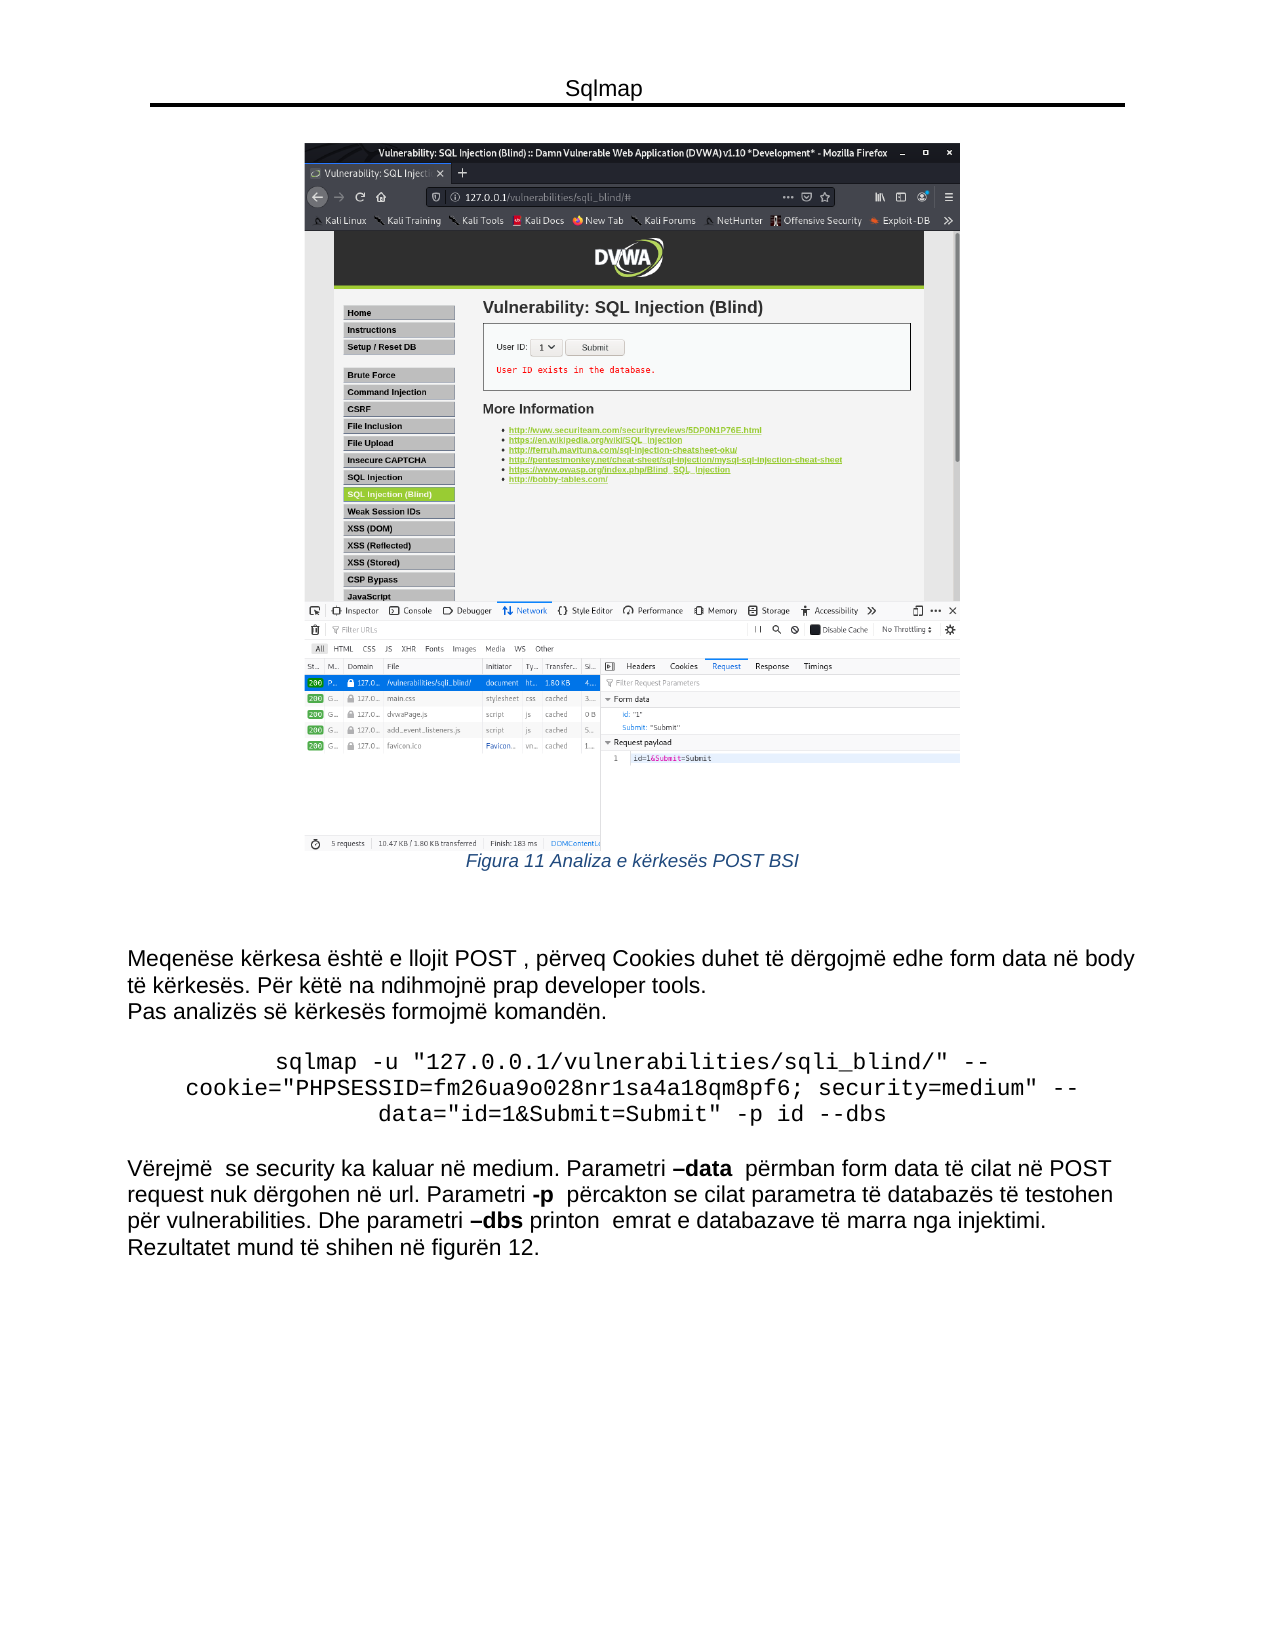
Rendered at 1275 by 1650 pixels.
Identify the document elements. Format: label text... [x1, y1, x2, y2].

text sqlmap -u "127.0.0.1/vulnerabilities/sqli_blind/" --cookie="PHPSESSID=fm26ua9o028nr1sa4a18qm8pf6; security=medium" --data="id=1&Submit=Submit" -p id --dbs [127, 1051, 1137, 1128]
text Figura 11 Analiza e kërkesës POST BSI [127, 850, 1137, 872]
text Meqenëse kërkesa është e llojit POST , përveq Cookies duhet të dërgojmë edhe form data në body të kërkesës. Për këtë na ndihmojnë prap developer tools. [127, 945, 1137, 998]
text Pas analizës së kërkesës formojmë komandën. [127, 998, 1137, 1024]
text Vërejmë se security ka kaluar në medium. Parametri –data përmban form data të cilat në POST request nuk dërgohen në url. Parametri -p përcakton se cilat parametra të databazës të testohen për vulnerabilities. Dhe parametri –dbs printon emrat e databazave të marra nga injektimi. Rezultatet mund të shihen në figurën 12. [127, 1154, 1137, 1260]
picture [304, 143, 960, 851]
